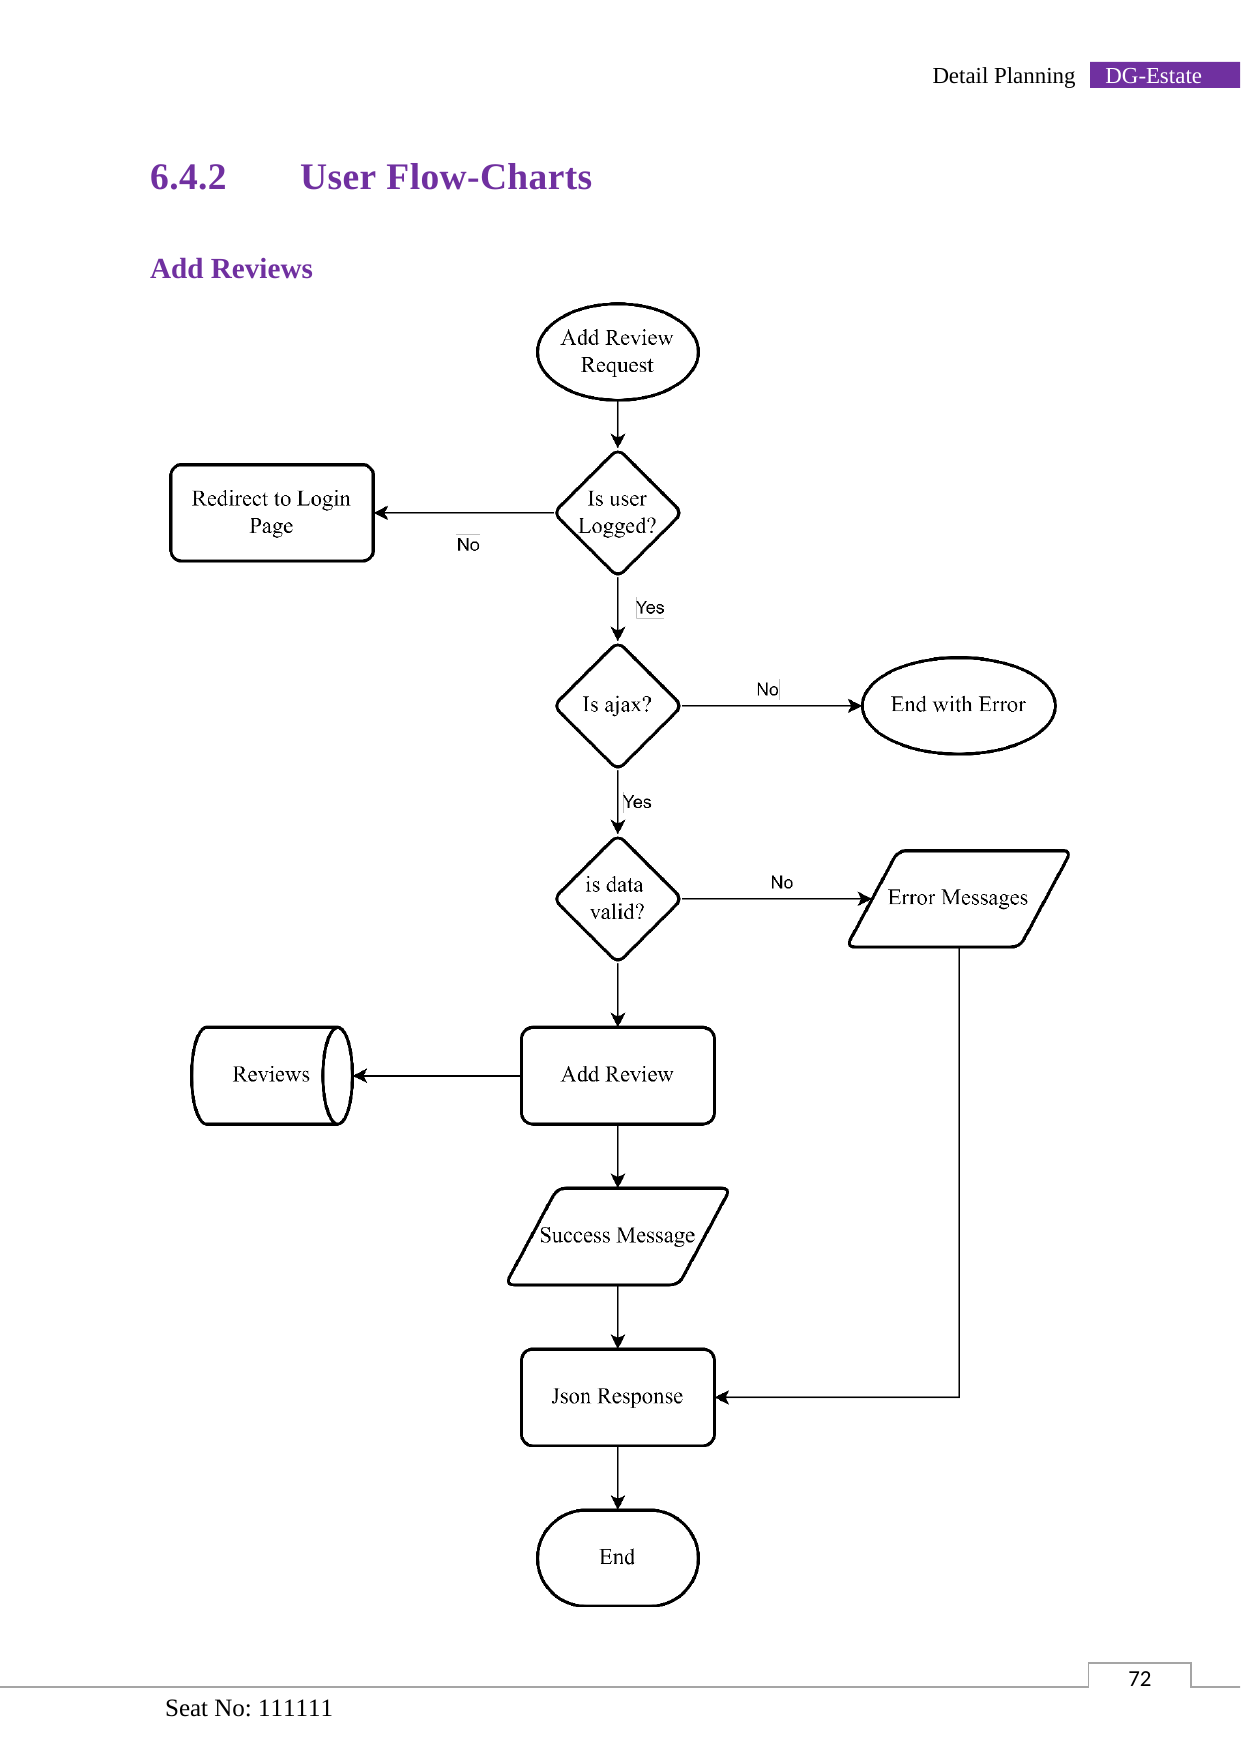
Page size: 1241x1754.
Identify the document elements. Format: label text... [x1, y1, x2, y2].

picture [168, 301, 1072, 1607]
subtitle User Flow-Charts [150, 154, 1090, 197]
title Add Reviews [150, 251, 1090, 284]
